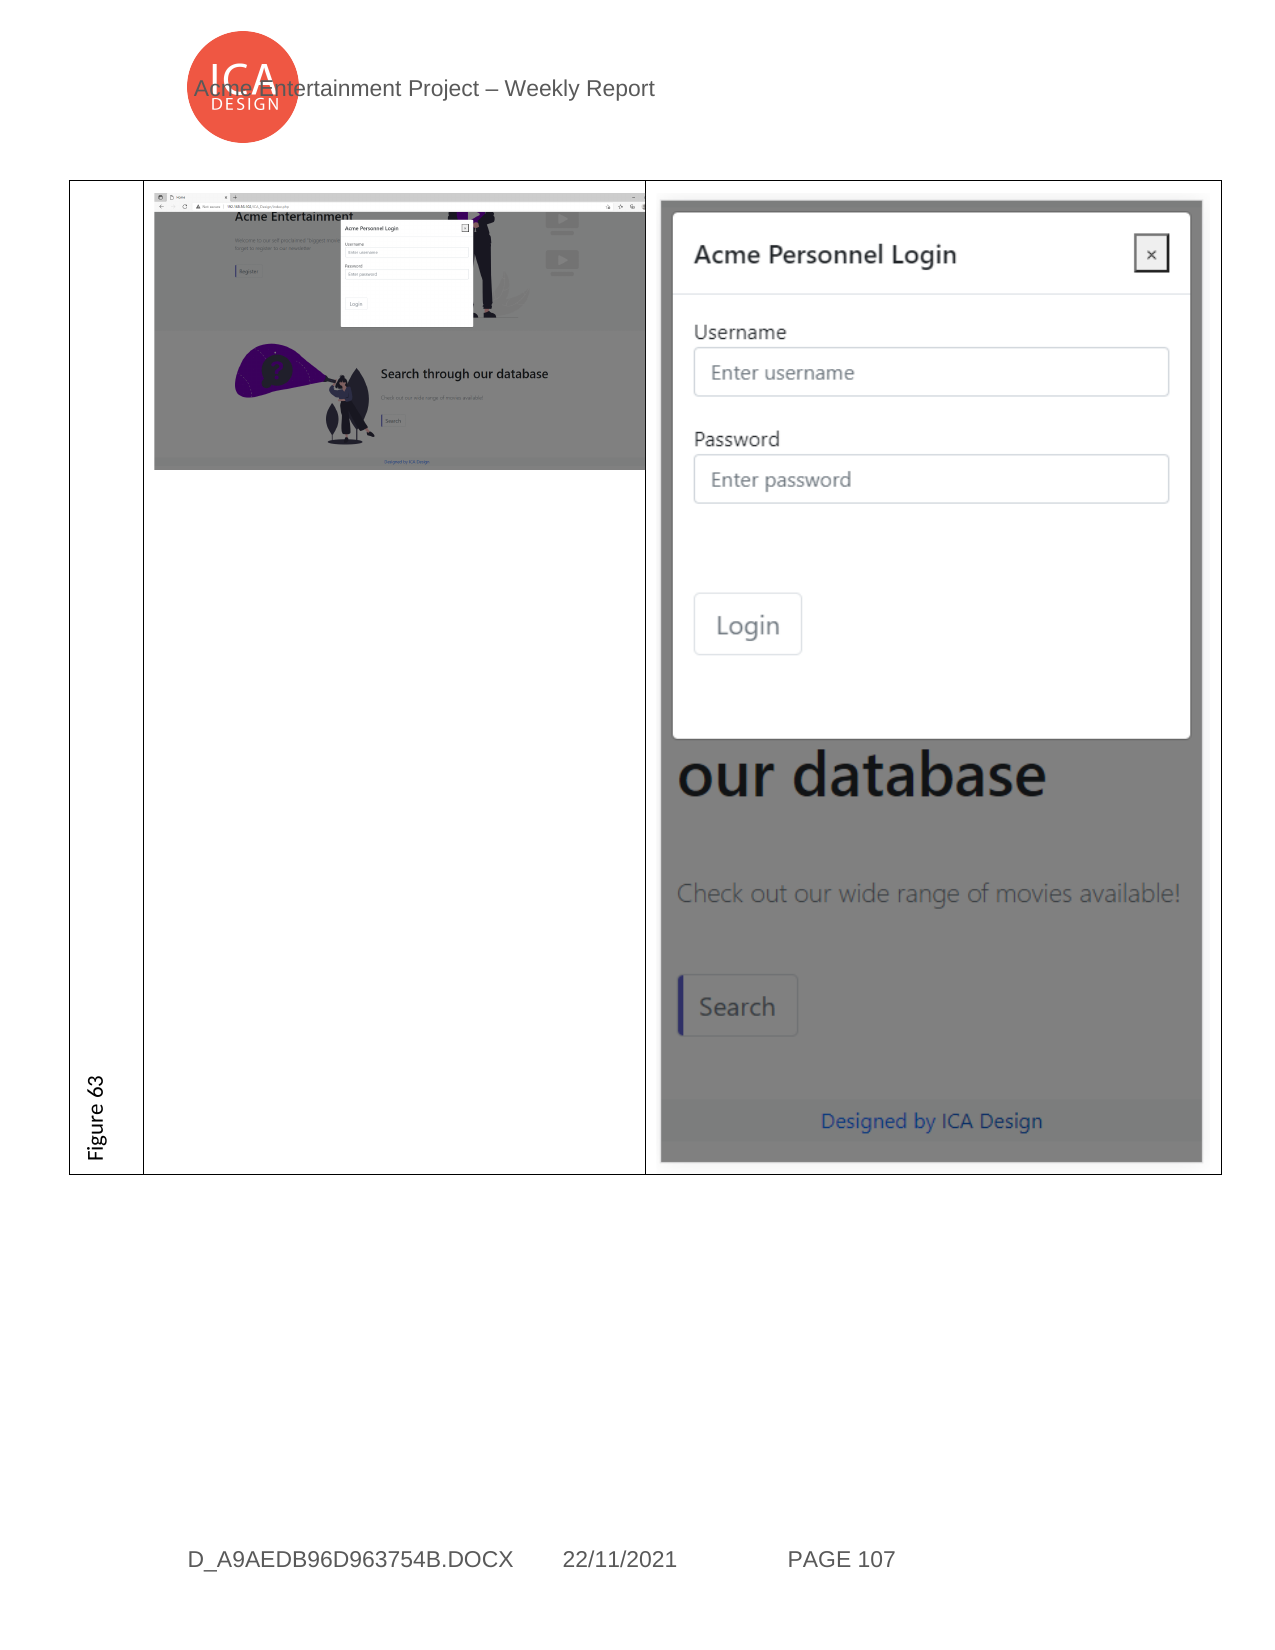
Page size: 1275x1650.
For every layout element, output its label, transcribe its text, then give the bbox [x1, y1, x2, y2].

picture [656, 193, 1210, 1174]
table_cell [144, 181, 645, 1174]
picture [154, 193, 646, 470]
table_cell [646, 181, 1221, 1174]
table_cell Figure 63 [70, 181, 143, 1174]
picture [187, 31, 299, 143]
